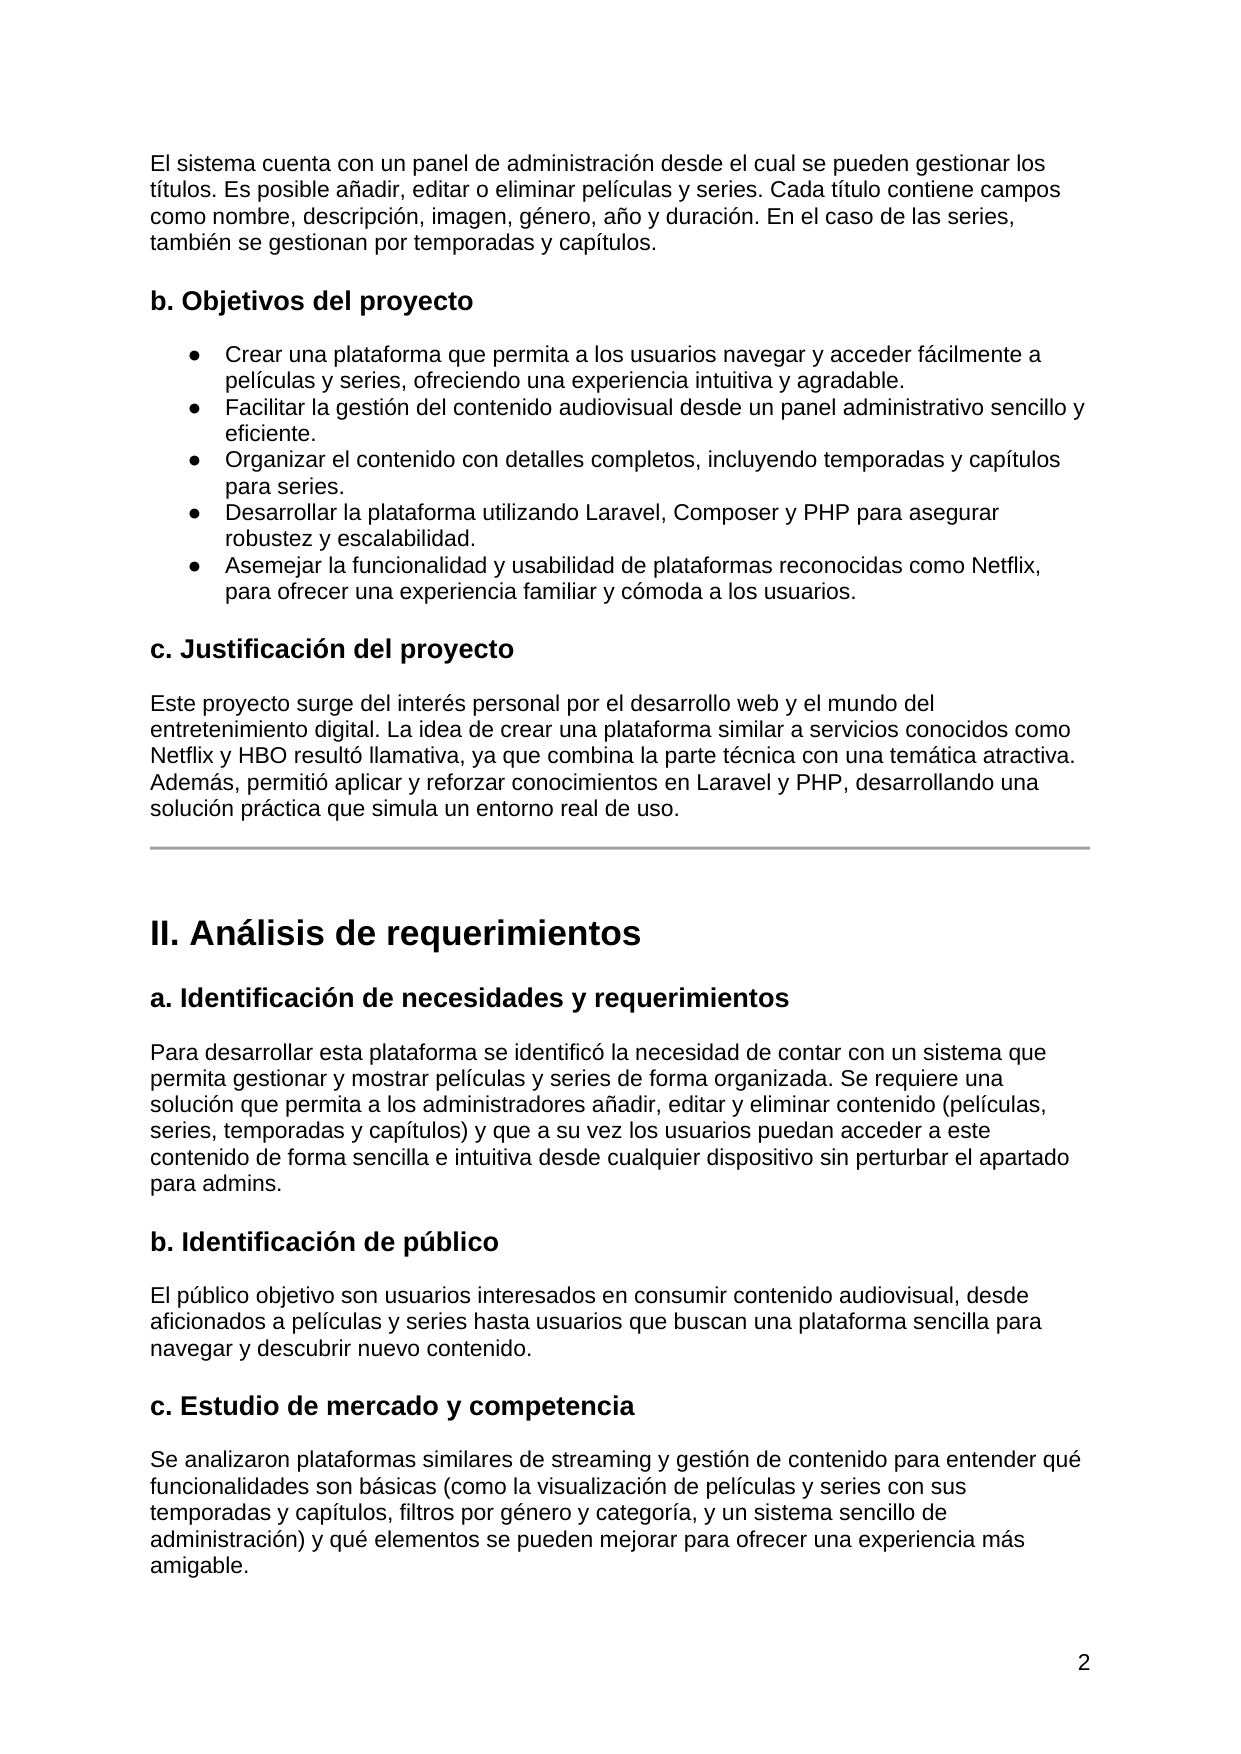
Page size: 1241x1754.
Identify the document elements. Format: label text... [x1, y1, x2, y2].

text Para desarrollar esta plataforma se identificó la necesidad de contar con un sistema que permita gestionar y mostrar películas y series de forma organizada. Se requiere una solución que permita a los administradores añadir, editar y eliminar contenido (películas, series, temporadas y capítulos) y que a su vez los usuarios puedan acceder a este contenido de forma sencilla e intuitiva desde cualquier dispositivo sin perturbar el apartado para admins. [150, 1038, 1090, 1197]
subtitle II. Análisis de requerimientos [150, 912, 1090, 953]
text El sistema cuenta con un panel de administración desde el cual se pueden gestionar los títulos. Es posible añadir, editar o eliminar películas y series. Cada título contiene campos como nombre, descripción, imagen, género, año y duración. En el caso de las series, también se gestionan por temporadas y capítulos. [150, 150, 1090, 255]
subtitle b. Identificación de público [150, 1226, 1090, 1257]
list Facilitar la gestión del contenido audiovisual desde un panel administrativo sencillo y eficiente. [187, 393, 1090, 446]
subtitle c. Justificación del proyecto [150, 633, 1090, 665]
subtitle b. Objetivos del proyecto [150, 284, 1090, 316]
list Desarrollar la plataforma utilizando Laravel, Composer y PHP para asegurar robustez y escalabilidad. [187, 499, 1090, 552]
text El público objetivo son usuarios interesados en consumir contenido audiovisual, desde aficionados a películas y series hasta usuarios que buscan una plataforma sencilla para navegar y descubrir nuevo contenido. [150, 1282, 1090, 1361]
list Asemejar la funcionalidad y usabilidad de plataformas reconocidas como Netflix, para ofrecer una experiencia familiar y cómoda a los usuarios. [187, 552, 1090, 604]
text Se analizaron plataformas similares de streaming y gestión de contenido para entender qué funcionalidades son básicas (como la visualización de películas y series con sus temporadas y capítulos, filtros por género y categoría, y un sistema sencillo de administración) y qué elementos se pueden mejorar para ofrecer una experiencia más amigable. [150, 1446, 1090, 1578]
list Organizar el contenido con detalles completos, incluyendo temporadas y capítulos para series. [187, 446, 1090, 499]
subtitle c. Estudio de mercado y competencia [150, 1390, 1090, 1421]
text Este proyecto surge del interés personal por el desarrollo web y el mundo del entretenimiento digital. La idea de crear una plataforma similar a servicios conocidos como Netflix y HBO resultó llamativa, ya que combina la parte técnica con una temática atractiva. Además, permitió aplicar y reforzar conocimientos en Laravel y PHP, desarrollando una solución práctica que simula un entorno real de uso. [150, 690, 1090, 822]
list Crear una plataforma que permita a los usuarios navegar y acceder fácilmente a películas y series, ofreciendo una experiencia intuitiva y agradable. [187, 341, 1090, 393]
subtitle a. Identificación de necesidades y requerimientos [150, 982, 1090, 1013]
